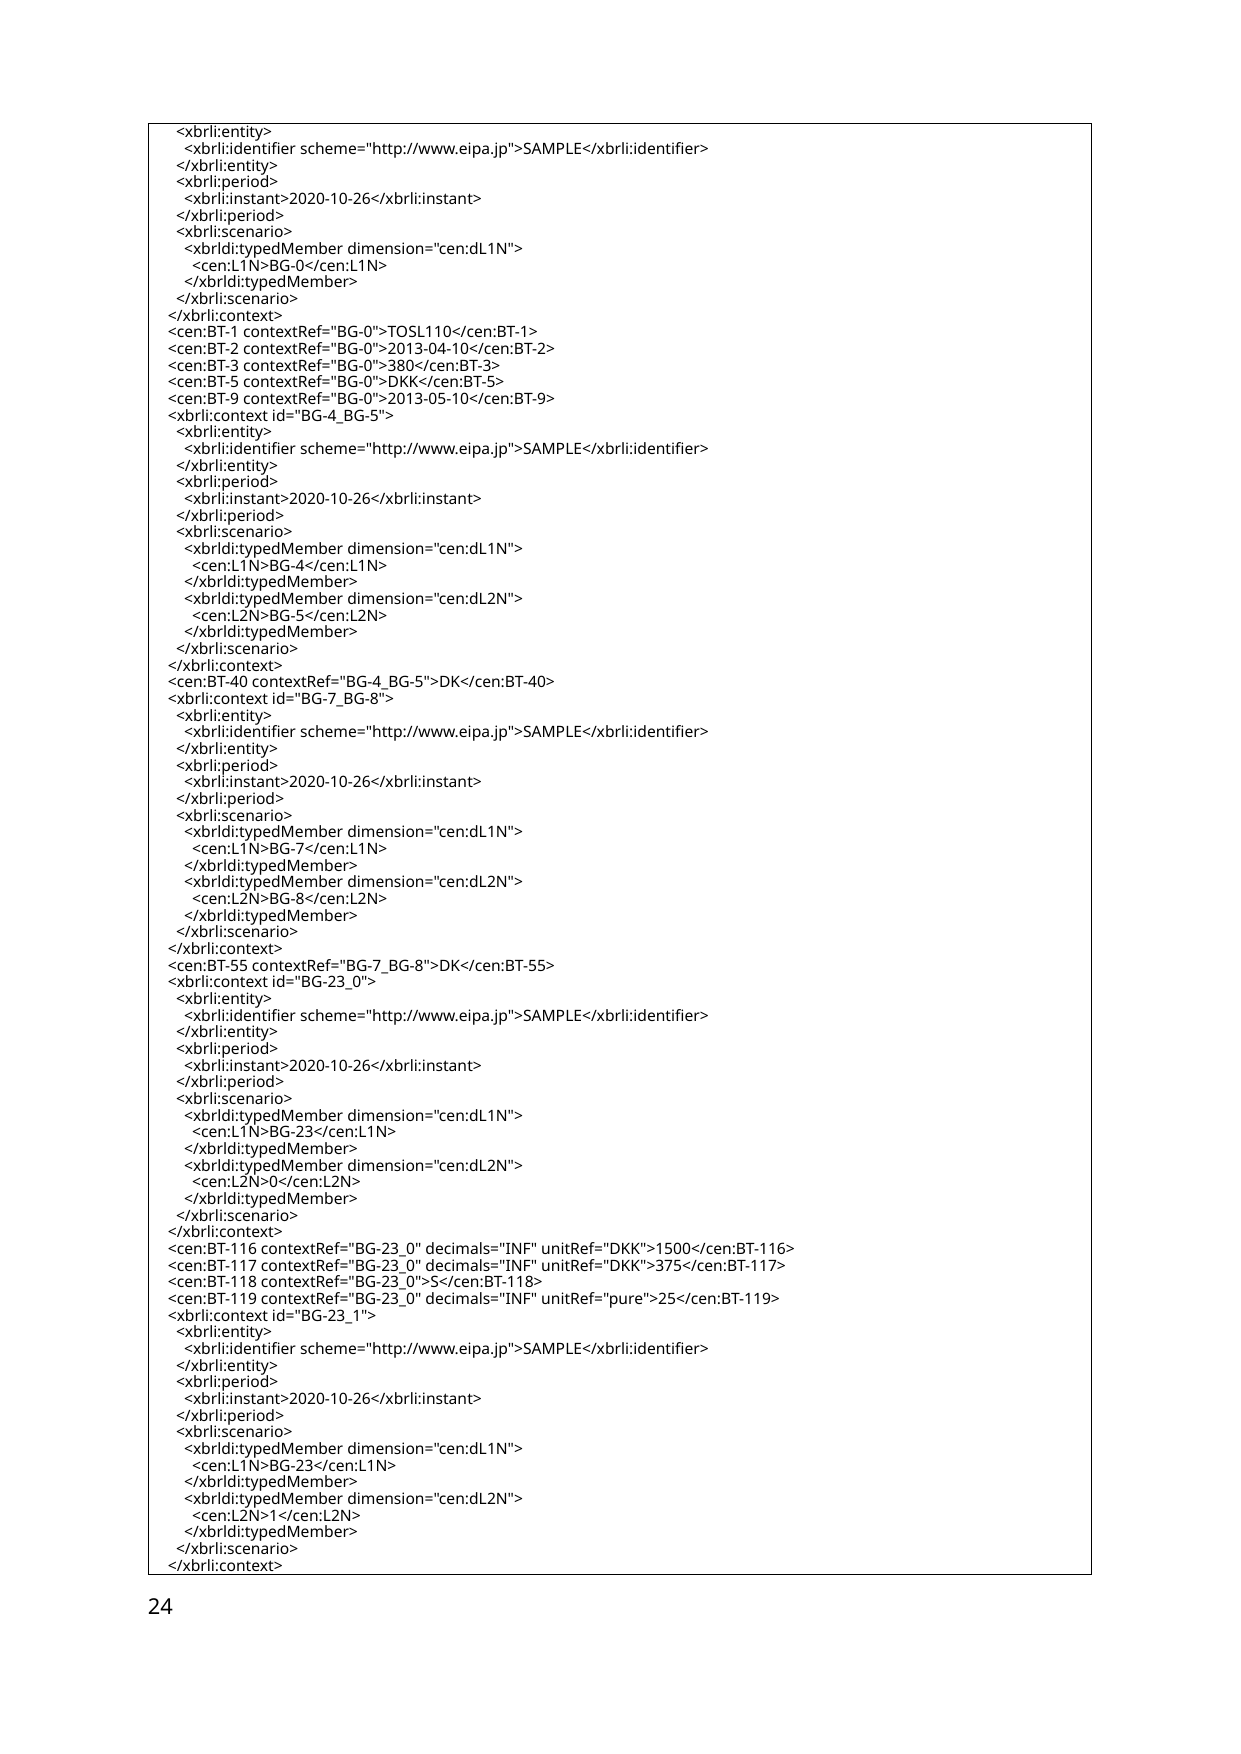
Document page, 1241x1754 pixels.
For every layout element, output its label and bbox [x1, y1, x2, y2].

table_header [149, 124, 1091, 1574]
